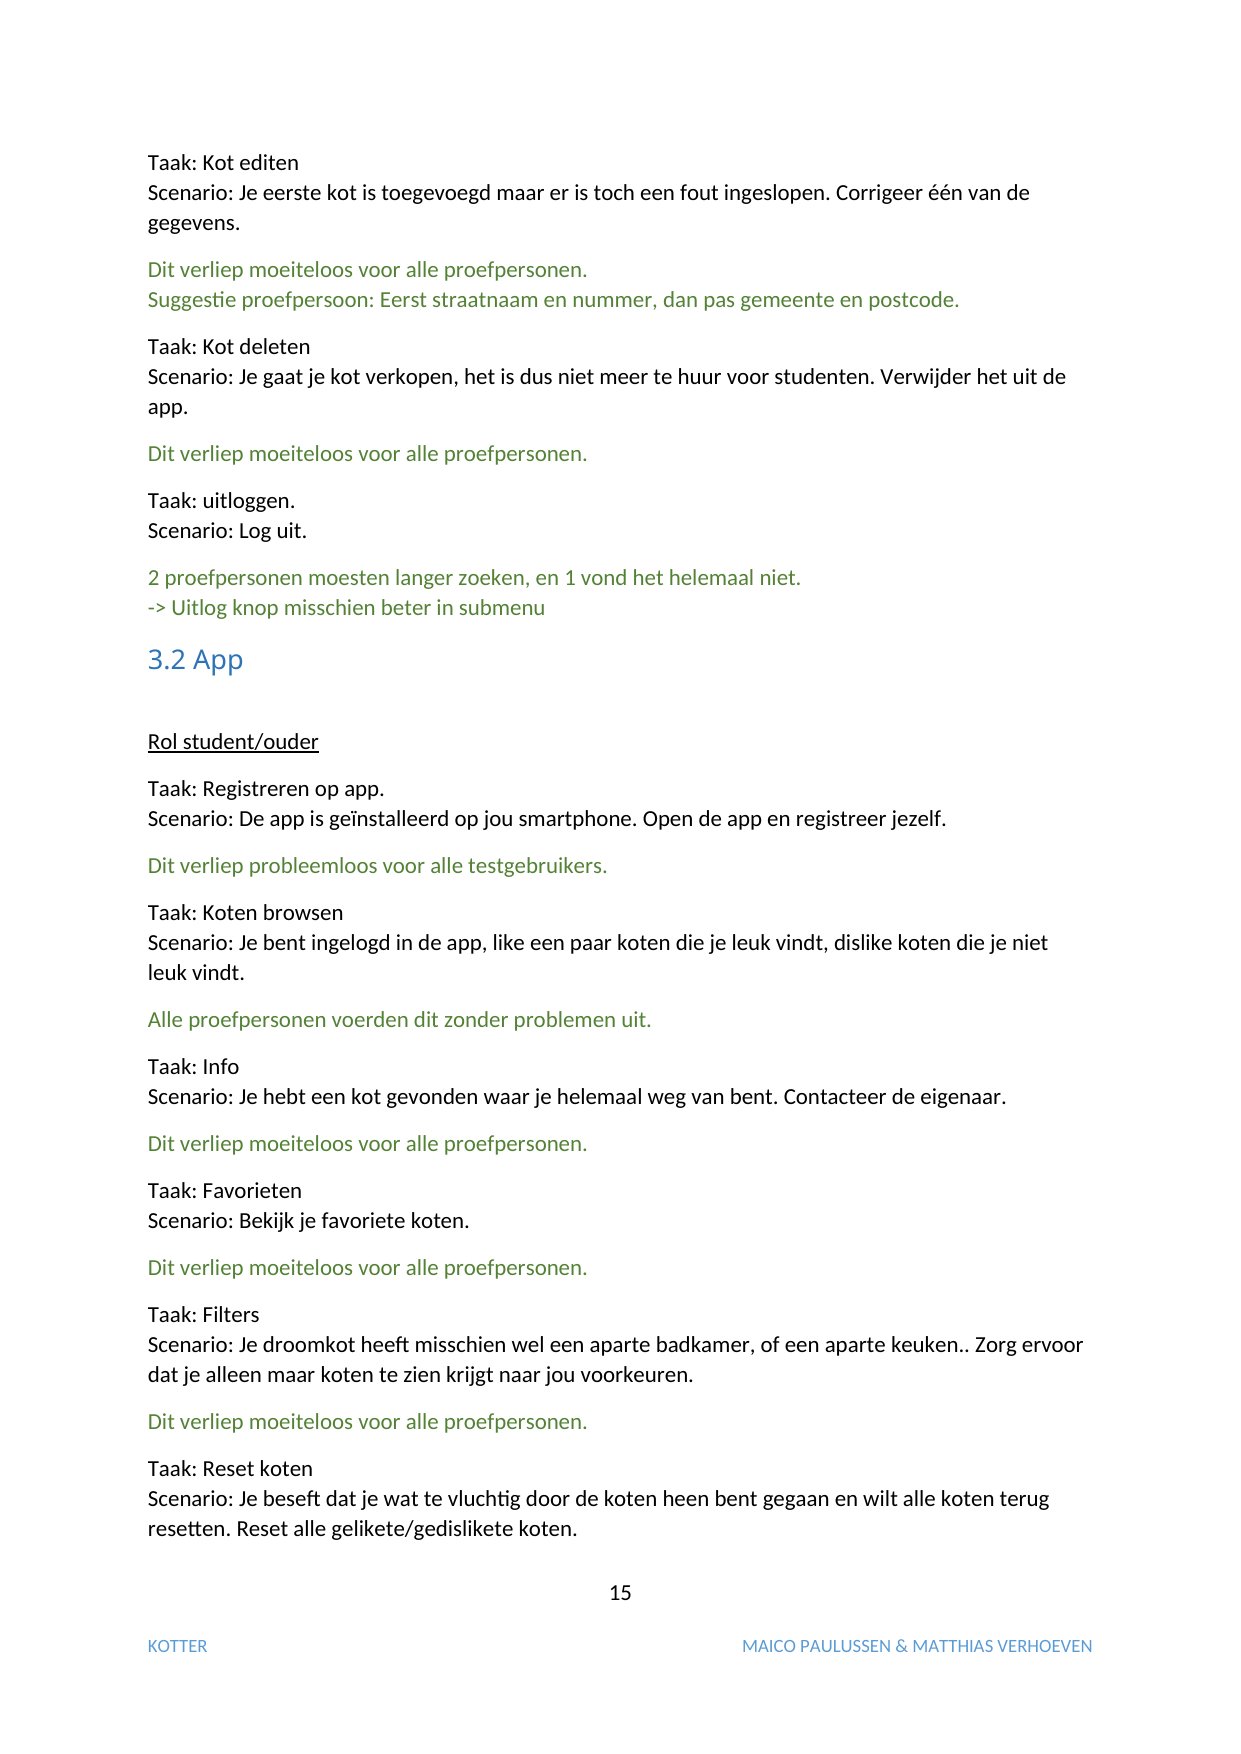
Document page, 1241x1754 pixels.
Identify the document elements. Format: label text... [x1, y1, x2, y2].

text Dit verliep moeiteloos voor alle proefpersonen. [148, 439, 1093, 467]
text Dit verliep moeiteloos voor alle proefpersonen. Suggestie proefpersoon: Eerst straatnaam en nummer, dan pas gemeente en postcode. [148, 255, 1093, 313]
text Taak: Favorieten Scenario: Bekijk je favoriete koten. [148, 1176, 1093, 1234]
text Taak: Filters Scenario: Je droomkot heeft misschien wel een aparte badkamer, of een aparte keuken.. Zorg ervoor dat je alleen maar koten te zien krijgt naar jou voorkeuren. [148, 1300, 1093, 1388]
text Dit verliep moeiteloos voor alle proefpersonen. [148, 1407, 1093, 1435]
text Taak: Registreren op app. Scenario: De app is geïnstalleerd op jou smartphone. Open de app en registreer jezelf. [148, 774, 1093, 832]
subtitle 3.2 App [148, 640, 1093, 677]
text Taak: Reset koten Scenario: Je beseft dat je wat te vluchtig door de koten heen bent gegaan en wilt alle koten terug resetten. Reset alle gelikete/gedislikete koten. [148, 1454, 1093, 1542]
text Alle proefpersonen voerden dit zonder problemen uit. [148, 1005, 1093, 1033]
text Rol student/ouder [148, 727, 1093, 755]
text Taak: Koten browsen Scenario: Je bent ingelogd in de app, like een paar koten die je leuk vindt, dislike koten die je niet leuk vindt. [148, 898, 1093, 986]
text Taak: Kot deleten Scenario: Je gaat je kot verkopen, het is dus niet meer te huur voor studenten. Verwijder het uit de app. [148, 332, 1093, 420]
text Dit verliep moeiteloos voor alle proefpersonen. [148, 1129, 1093, 1157]
text Taak: uitloggen. Scenario: Log uit. [148, 486, 1093, 544]
text Taak: Kot editen Scenario: Je eerste kot is toegevoegd maar er is toch een fout ingeslopen. Corrigeer één van de gegevens. [148, 148, 1093, 236]
text Taak: Info Scenario: Je hebt een kot gevonden waar je helemaal weg van bent. Contacteer de eigenaar. [148, 1052, 1093, 1110]
text Dit verliep moeiteloos voor alle proefpersonen. [148, 1253, 1093, 1281]
text Dit verliep probleemloos voor alle testgebruikers. [148, 851, 1093, 879]
text 2 proefpersonen moesten langer zoeken, en 1 vond het helemaal niet. -> Uitlog knop misschien beter in submenu [148, 563, 1093, 621]
